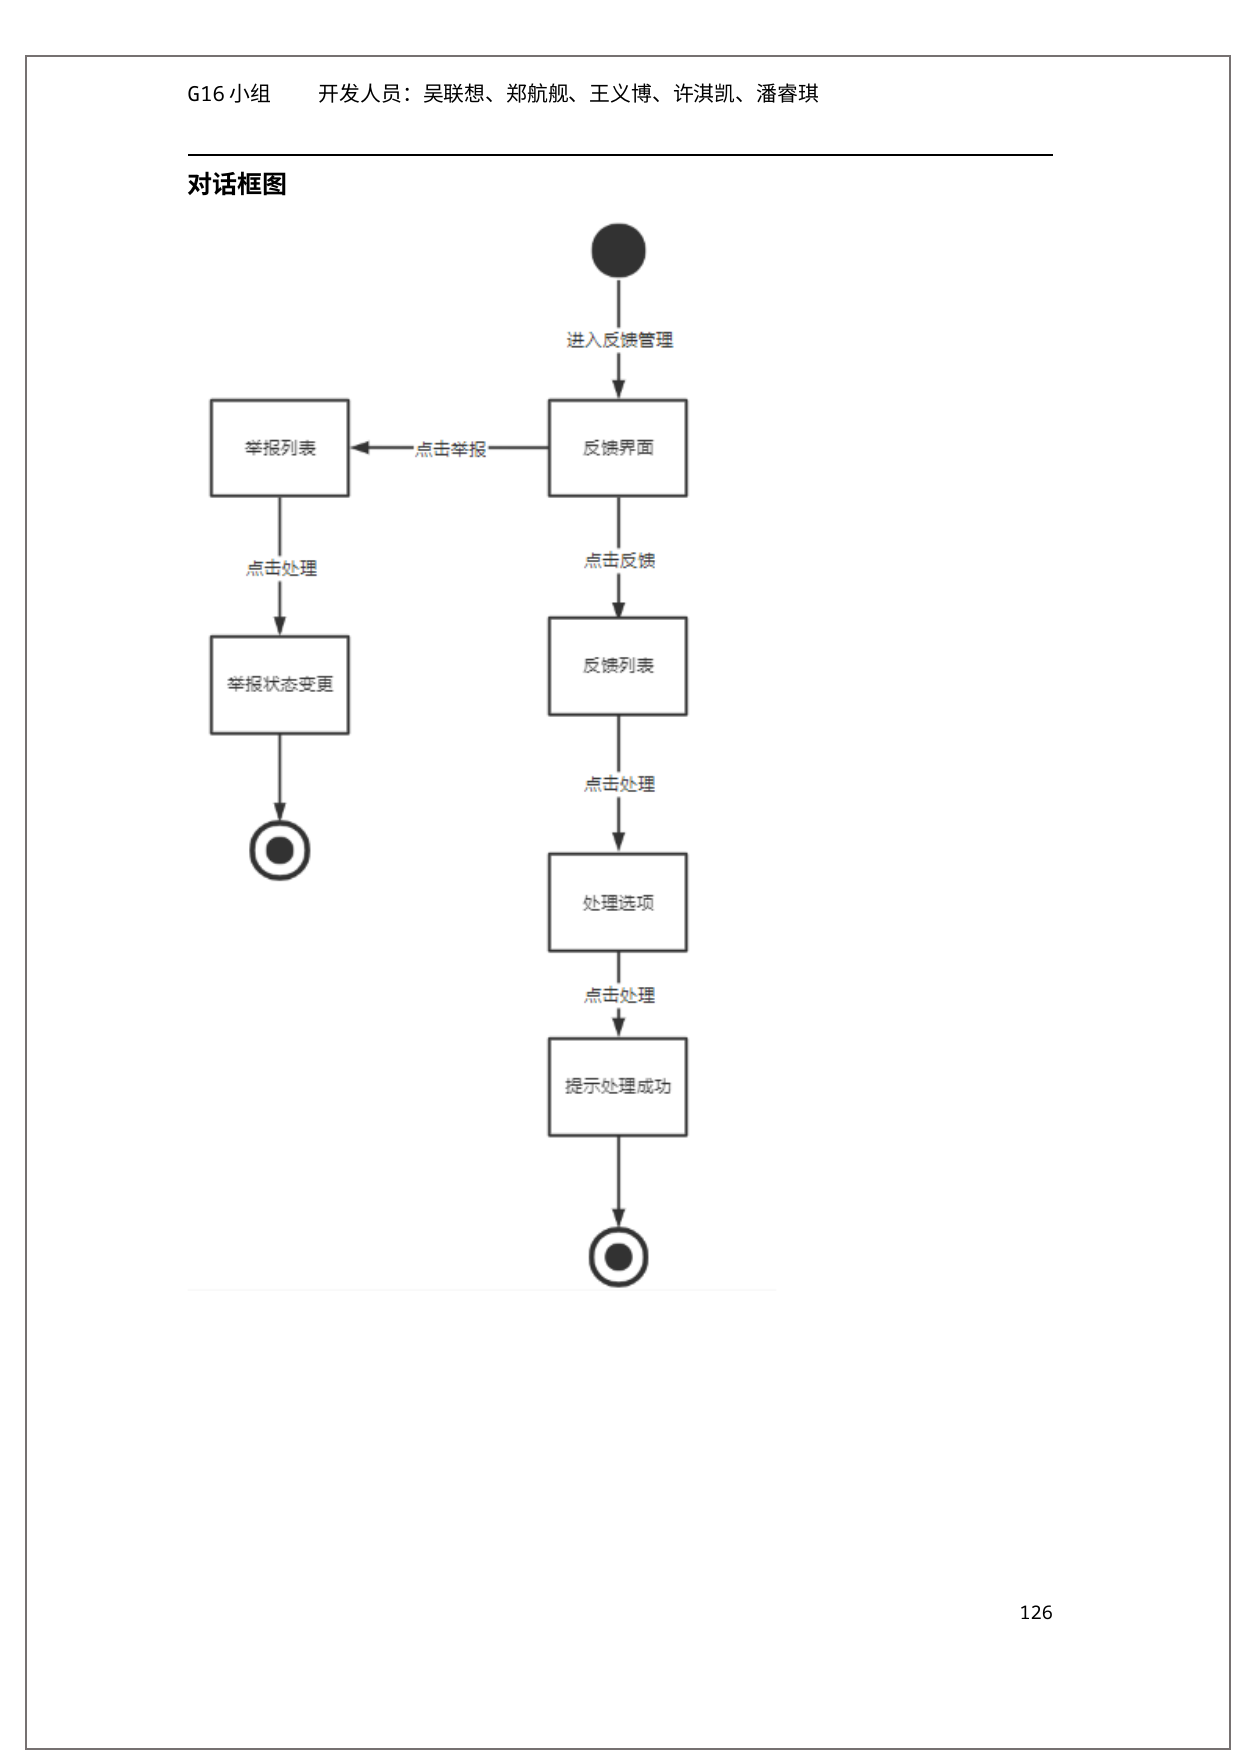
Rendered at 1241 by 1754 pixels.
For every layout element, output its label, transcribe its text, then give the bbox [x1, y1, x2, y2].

picture [187, 219, 777, 1291]
subtitle 对话框图 [187, 164, 1053, 201]
